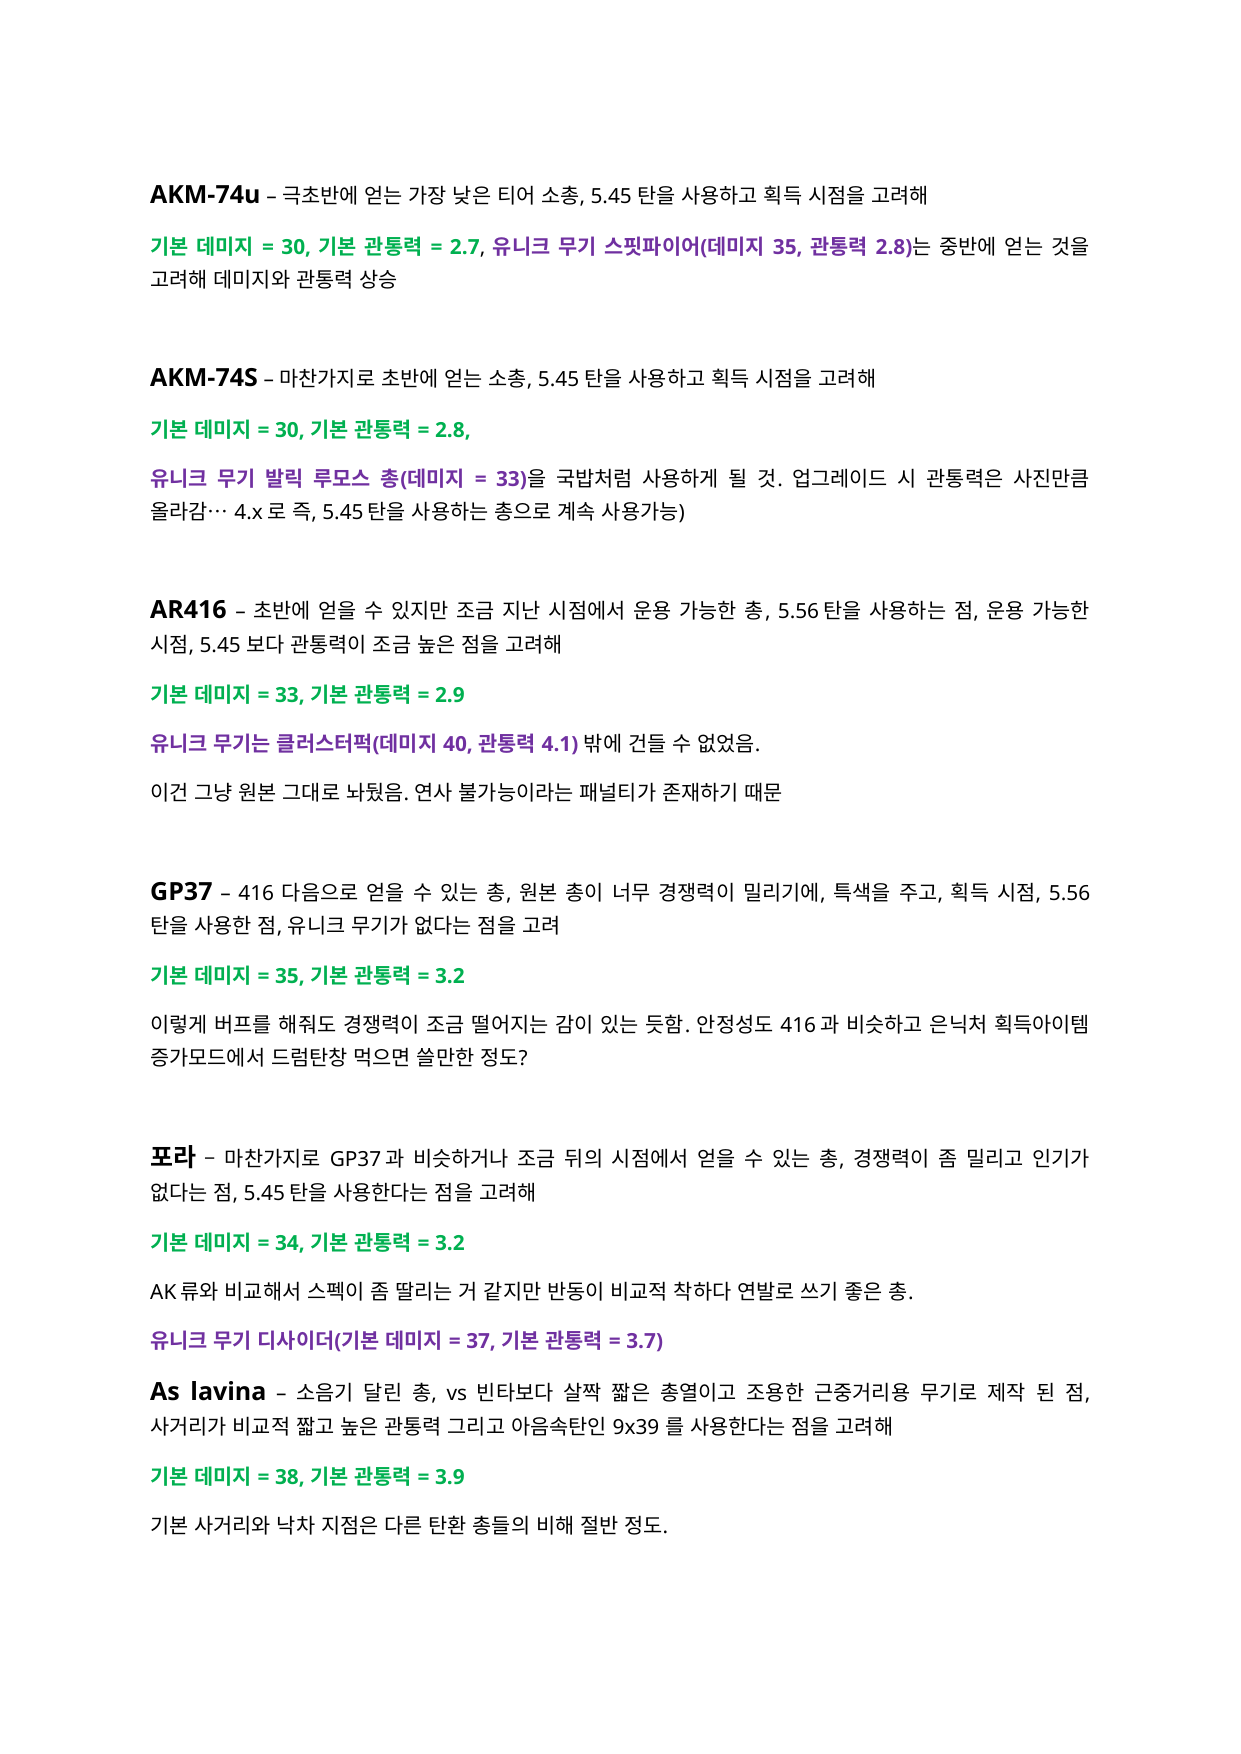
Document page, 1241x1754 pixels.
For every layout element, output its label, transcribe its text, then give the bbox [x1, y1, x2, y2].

text 기본 데미지 = 34, 기본 관통력 = 3.2 [150, 1226, 1090, 1256]
text As lavina – 소음기 달린 총, vs 빈타보다 살짝 짧은 총열이고 조용한 근중거리용 무기로 제작 된 점, 사거리가 비교적 짧고 높은 관통력 그리고 아음속탄인 9x39 를 사용한다는 점을 고려해 [150, 1374, 1090, 1441]
text AKM-74u – 극초반에 얻는 가장 낮은 티어 소총, 5.45 탄을 사용하고 획득 시점을 고려해 [150, 177, 1090, 211]
text 기본 사거리와 낙차 지점은 다른 탄환 총들의 비해 절반 정도. [150, 1509, 1090, 1539]
text AR416 – 초반에 얻을 수 있지만 조금 지난 시점에서 운용 가능한 총, 5.56탄을 사용하는 점, 운용 가능한 시점, 5.45 보다 관통력이 조금 높은 점을 고려해 [150, 592, 1090, 659]
text 이렇게 버프를 해줘도 경쟁력이 조금 떨어지는 감이 있는 듯함. 안정성도 416과 비슷하고 은닉처 획득아이템 증가모드에서 드럼탄창 먹으면 쓸만한 정도? [150, 1008, 1090, 1072]
text AK류와 비교해서 스펙이 좀 딸리는 거 같지만 반동이 비교적 착하다 연발로 쓰기 좋은 총. [150, 1275, 1090, 1306]
text 기본 데미지 = 30, 기본 관통력 = 2.7, 유니크 무기 스핏파이어(데미지 35, 관통력 2.8)는 중반에 얻는 것을 고려해 데미지와 관통력 상승 [150, 231, 1090, 293]
text 유니크 무기 디사이더(기본 데미지 = 37, 기본 관통력 = 3.7) [150, 1325, 1090, 1355]
text 기본 데미지 = 33, 기본 관통력 = 2.9 [150, 678, 1090, 708]
text GP37 – 416 다음으로 얻을 수 있는 총, 원본 총이 너무 경쟁력이 밀리기에, 특색을 주고, 획득 시점, 5.56 탄을 사용한 점, 유니크 무기가 없다는 점을 고려 [150, 873, 1090, 940]
text 기본 데미지 = 30, 기본 관통력 = 2.8, [150, 413, 1090, 444]
text 기본 데미지 = 35, 기본 관통력 = 3.2 [150, 959, 1090, 989]
text AKM-74S – 마찬가지로 초반에 얻는 소총, 5.45 탄을 사용하고 획득 시점을 고려해 [150, 360, 1090, 394]
text 포라 – 마찬가지로 GP37과 비슷하거나 조금 뒤의 시점에서 얻을 수 있는 총, 경쟁력이 좀 밀리고 인기가 없다는 점, 5.45탄을 사용한다는 점을 고려해 [150, 1138, 1090, 1207]
text 이건 그냥 원본 그대로 놔뒀음. 연사 불가능이라는 패널티가 존재하기 때문 [150, 777, 1090, 807]
text 유니크 무기는 클러스터퍽(데미지 40, 관통력 4.1) 밖에 건들 수 없었음. [150, 727, 1090, 758]
text 유니크 무기 발릭 루모스 총(데미지 = 33)을 국밥처럼 사용하게 될 것. 업그레이드 시 관통력은 사진만큼 올라감… 4.x로 즉, 5.45탄을 사용하는 총으로 계속 사용가능) [150, 463, 1090, 526]
text 기본 데미지 = 38, 기본 관통력 = 3.9 [150, 1460, 1090, 1490]
